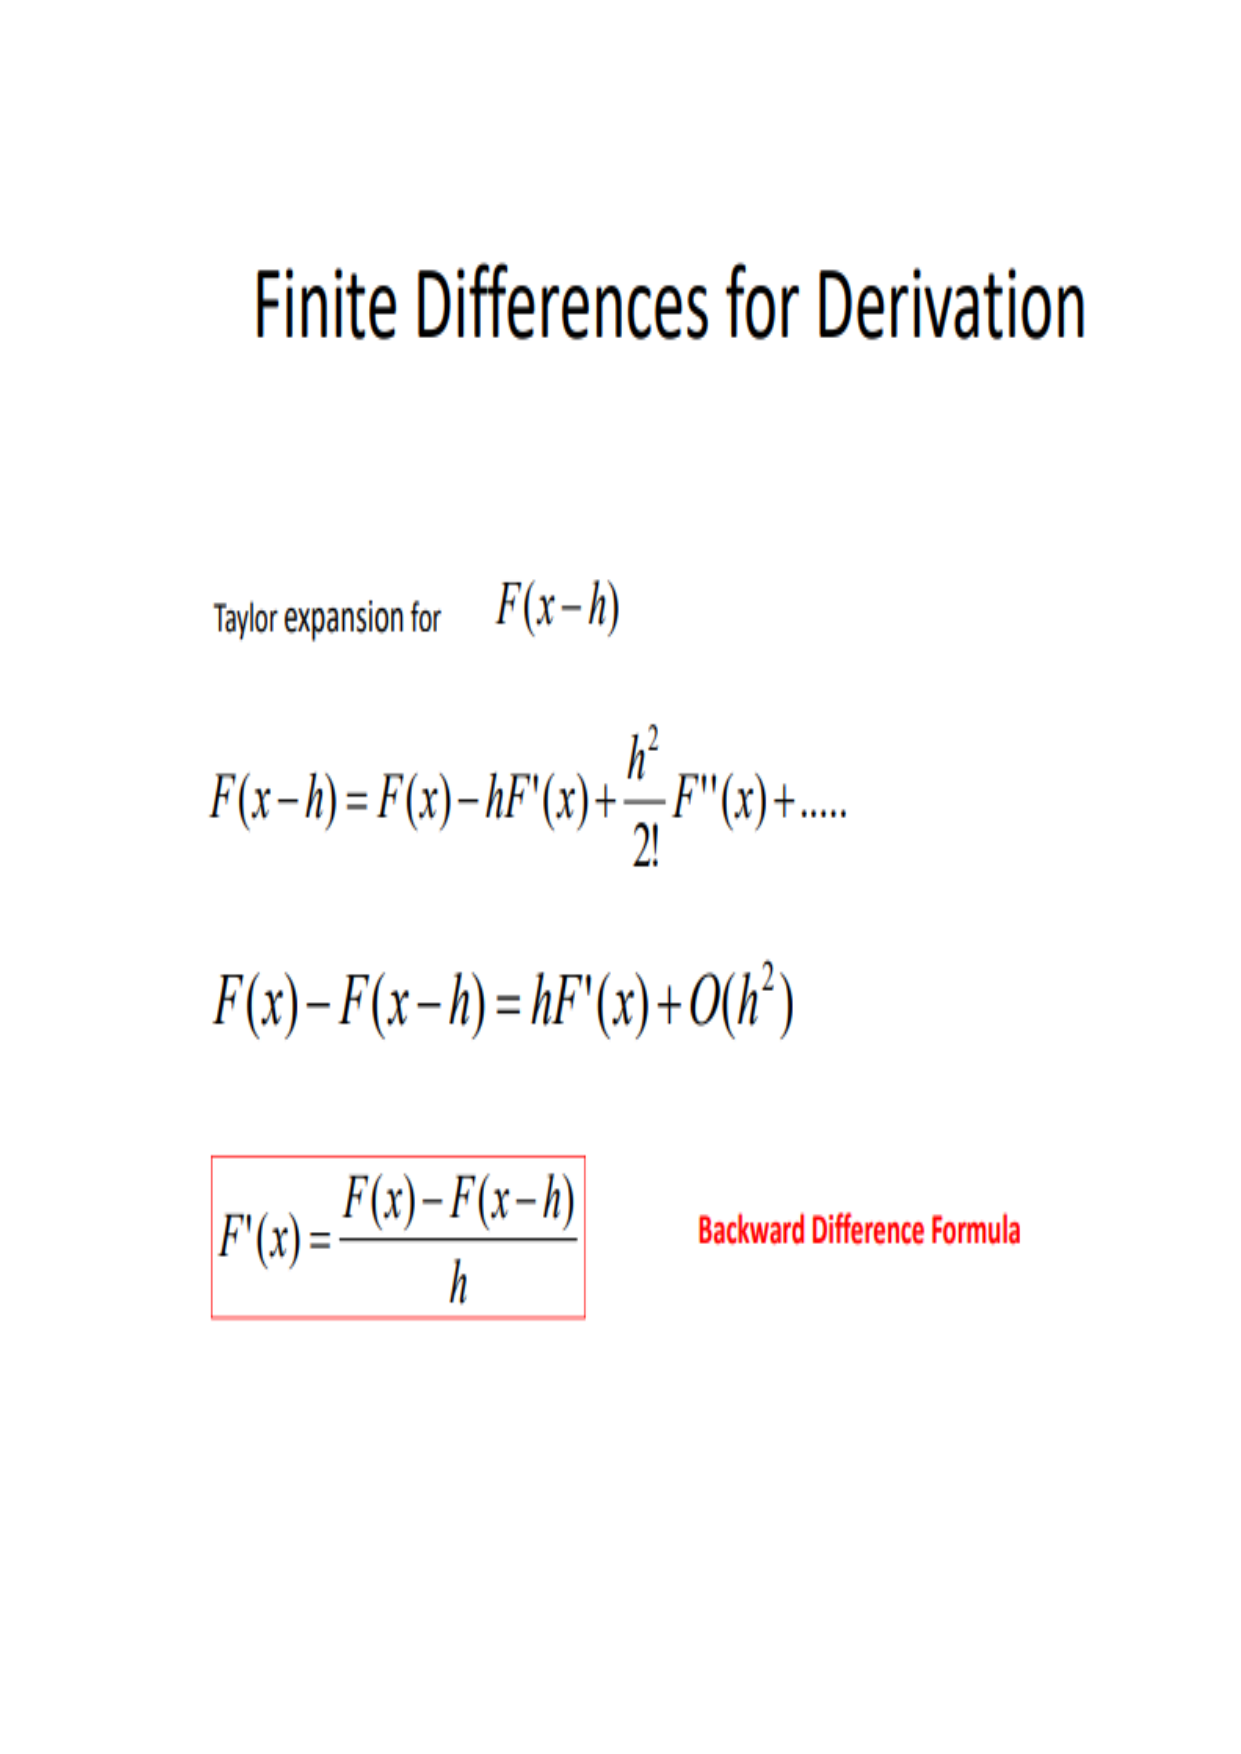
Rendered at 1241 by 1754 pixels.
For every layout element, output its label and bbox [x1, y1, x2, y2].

picture [147, 147, 1180, 1422]
